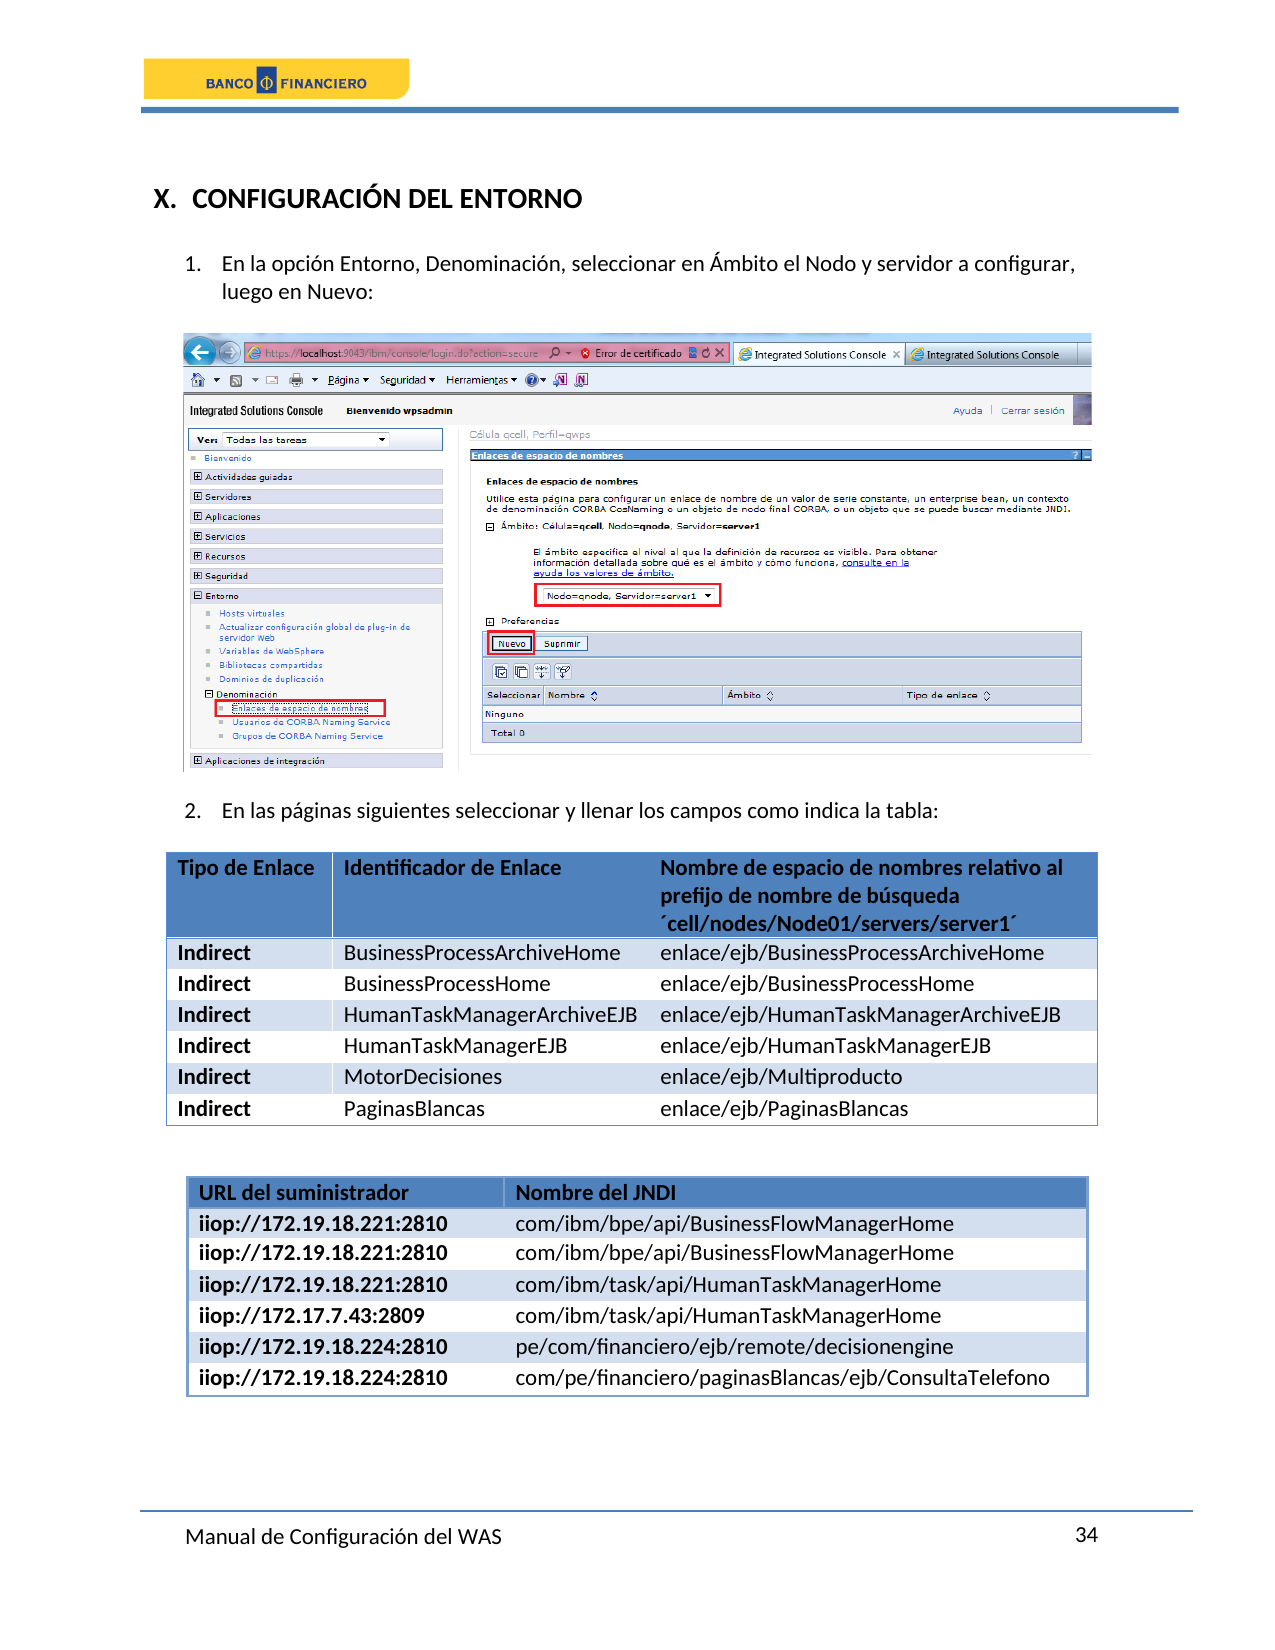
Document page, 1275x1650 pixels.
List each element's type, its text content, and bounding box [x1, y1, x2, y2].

table_cell enlace/ejb/PaginasBlancas [649, 1094, 1097, 1125]
table_cell HumanTaskManagerEJB [333, 1031, 649, 1062]
table_cell iiop://172.19.18.221:2810 [189, 1209, 504, 1238]
list En la opción Entorno, Denominación, seleccionar en Ámbito el Nodo y servidor a configurar, luego en Nuevo: [184, 249, 1098, 305]
table_cell Indirect [167, 1031, 332, 1062]
table_cell BusinessProcessArchiveHome [333, 939, 649, 969]
table_header URL del suministrador [189, 1178, 503, 1207]
table_cell Indirect [167, 1063, 332, 1094]
table_cell iiop://172.19.18.221:2810 [189, 1239, 504, 1270]
table_cell iiop://172.17.7.43:2809 [189, 1301, 504, 1332]
table_cell enlace/ejb/Multiproducto [649, 1063, 1097, 1094]
table_cell Indirect [167, 1000, 332, 1031]
table_cell enlace/ejb/HumanTaskManagerArchiveEJB [649, 1000, 1097, 1031]
table_header Identificador de Enlace [333, 853, 649, 937]
table_cell BusinessProcessHome [333, 969, 649, 1000]
picture [140, 54, 413, 102]
table_cell enlace/ejb/BusinessProcessArchiveHome [649, 939, 1097, 969]
table_header Tipo de Enlace [167, 853, 332, 937]
table_cell enlace/ejb/HumanTaskManagerEJB [649, 1031, 1097, 1062]
table_cell iiop://172.19.18.221:2810 [189, 1270, 504, 1301]
table_cell pe/com/financiero/ejb/remote/decisionengine [504, 1332, 1086, 1363]
table_cell Indirect [167, 969, 332, 1000]
table_header Nombre del JNDI [505, 1178, 1086, 1207]
table_cell iiop://172.19.18.224:2810 [189, 1332, 504, 1363]
table_cell MotorDecisiones [333, 1063, 649, 1094]
table_cell iiop://172.19.18.224:2810 [189, 1364, 504, 1395]
table_cell com/ibm/task/api/HumanTaskManagerHome [504, 1301, 1086, 1332]
table_cell Indirect [167, 1094, 332, 1125]
table_cell com/pe/financiero/paginasBlancas/ejb/ConsultaTelefono [504, 1364, 1086, 1395]
picture [183, 333, 1092, 772]
list En las páginas siguientes seleccionar y llenar los campos como indica la tabla: [184, 796, 1098, 824]
table_cell enlace/ejb/BusinessProcessHome [649, 969, 1097, 1000]
table_header Nombre de espacio de nombres relativo al prefijo de nombre de búsqueda ´cell/nodes/Node01/servers/server1´ [649, 853, 1097, 937]
list CONFIGURACIÓN DEL ENTORNO [177, 180, 1098, 216]
table_cell com/ibm/bpe/api/BusinessFlowManagerHome [504, 1209, 1086, 1238]
table_cell com/ibm/bpe/api/BusinessFlowManagerHome [504, 1239, 1086, 1270]
table_cell com/ibm/task/api/HumanTaskManagerHome [504, 1270, 1086, 1301]
table_cell PaginasBlancas [333, 1094, 649, 1125]
table_cell Indirect [167, 939, 332, 969]
table_cell HumanTaskManagerArchiveEJB [333, 1000, 649, 1031]
